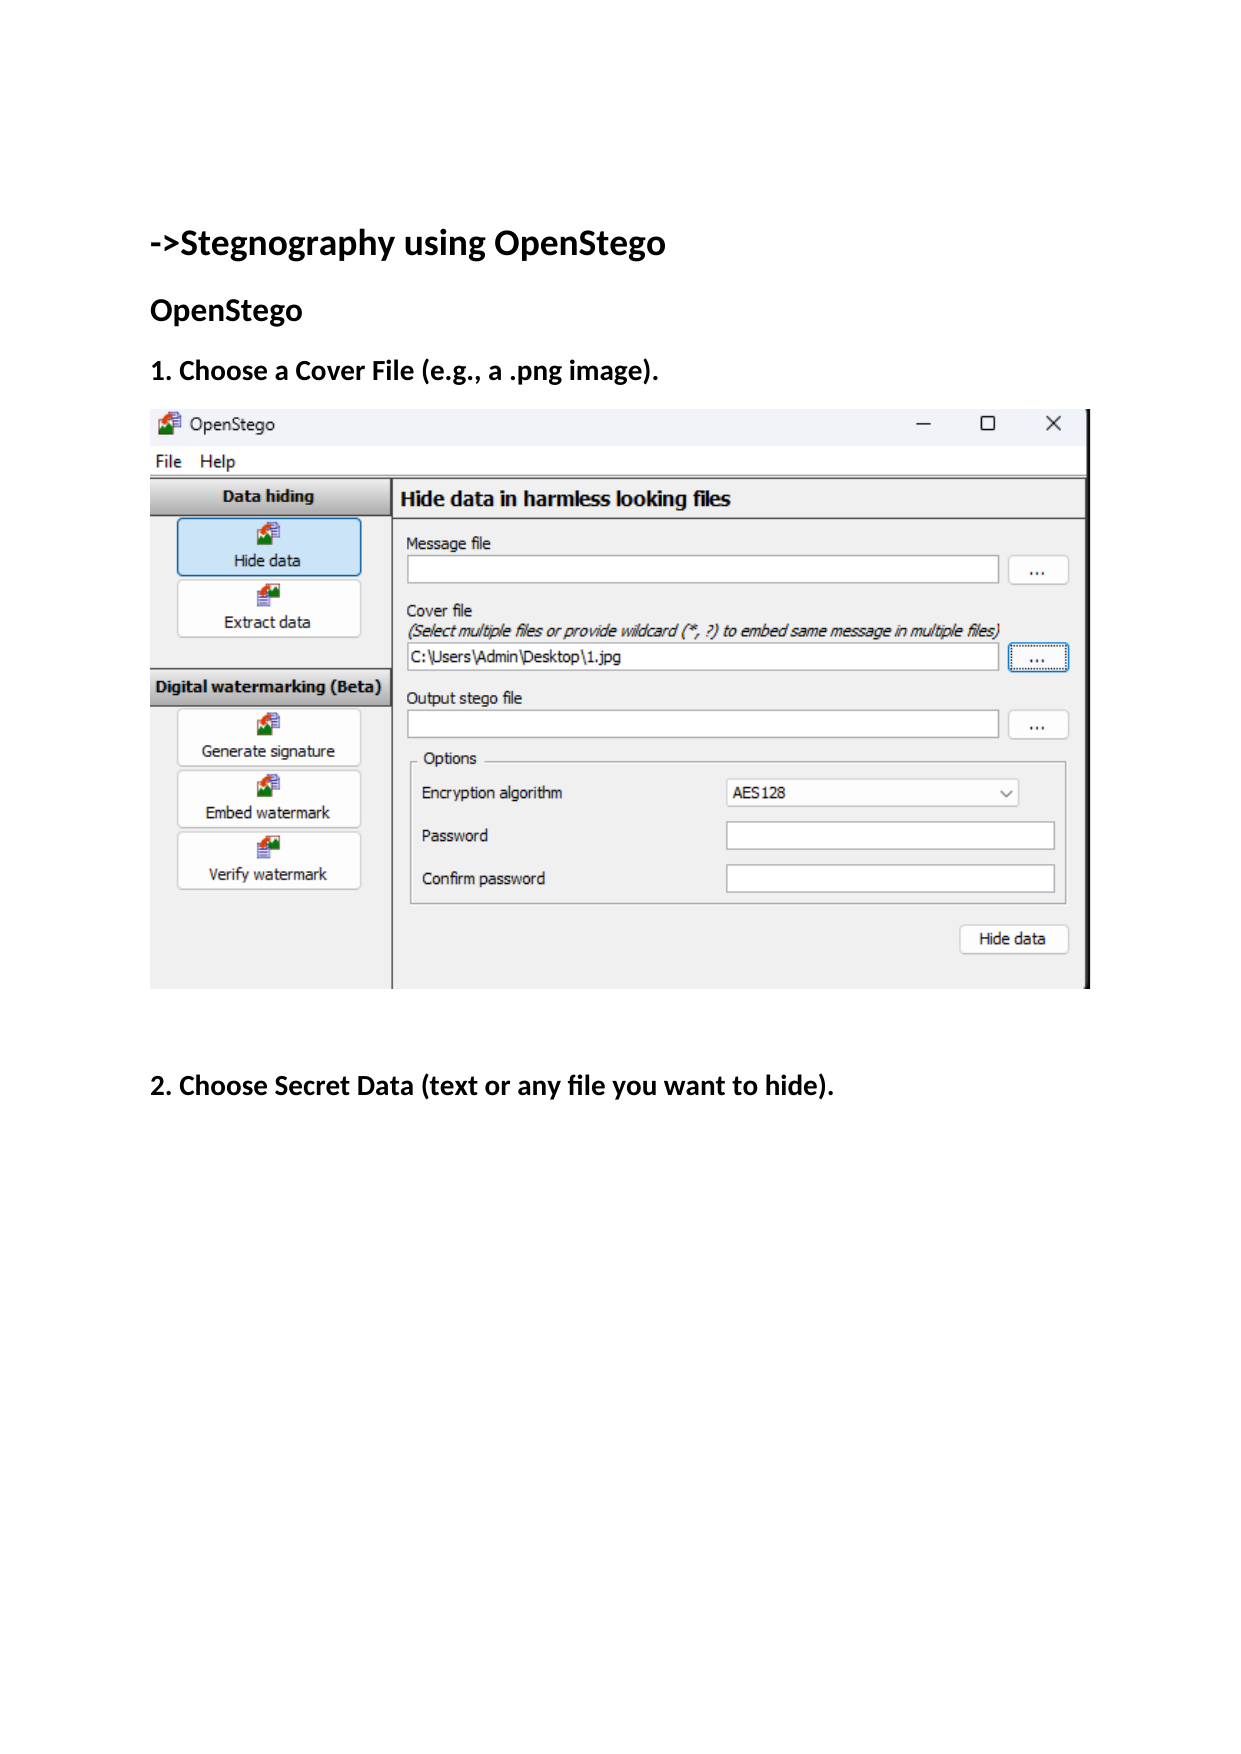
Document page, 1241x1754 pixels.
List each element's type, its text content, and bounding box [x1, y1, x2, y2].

text 1. Choose a Cover File (e.g., a .png image). [150, 352, 1090, 388]
text ->Stegnography using OpenStego [150, 219, 1090, 265]
text 2. Choose Secret Data (text or any file you want to hide). [150, 1067, 1090, 1103]
text OpenStego [150, 289, 1090, 329]
picture [150, 409, 1091, 989]
